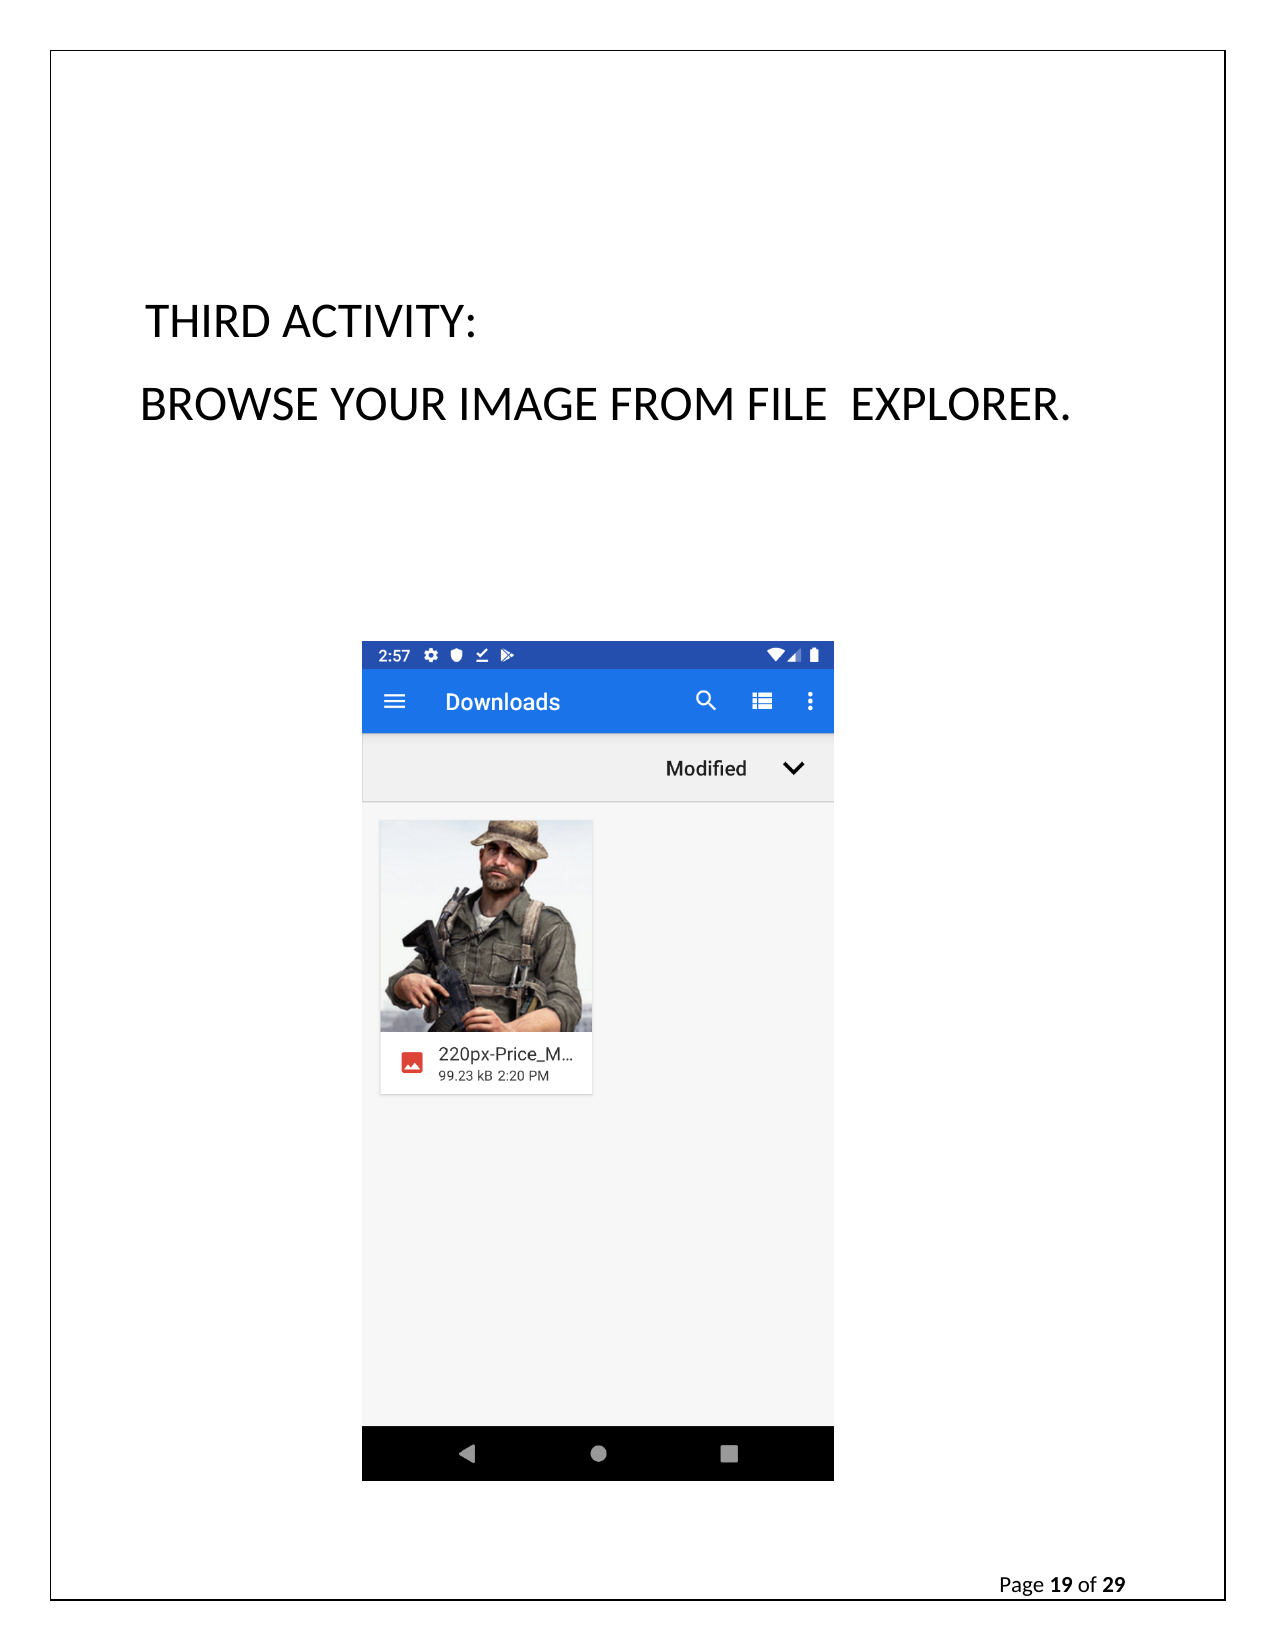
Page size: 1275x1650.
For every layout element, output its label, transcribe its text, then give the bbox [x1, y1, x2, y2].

text THIRD ACTIVITY: [139, 289, 1131, 350]
text BROWSE YOUR IMAGE FROM FILE EXPLORER. [139, 372, 1131, 433]
picture [362, 641, 834, 1481]
